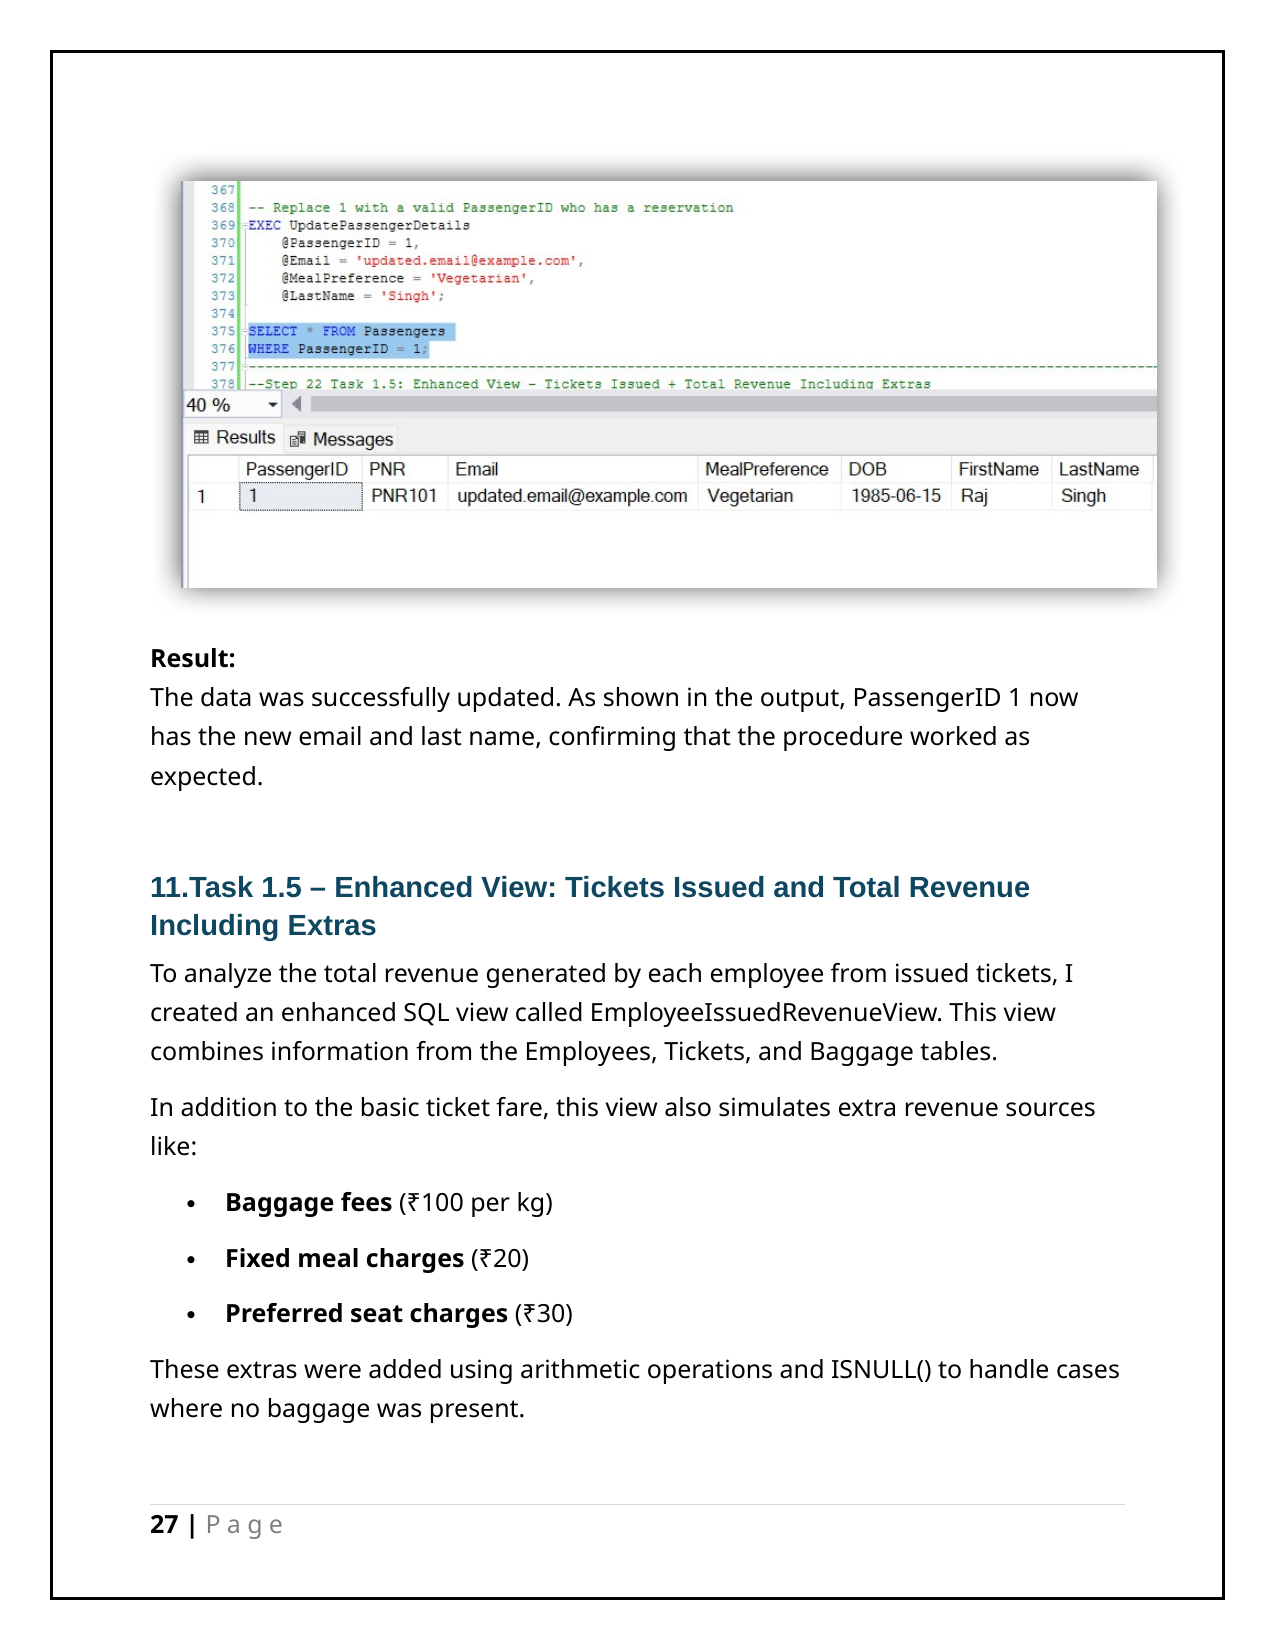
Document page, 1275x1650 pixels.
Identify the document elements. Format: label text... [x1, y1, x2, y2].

list Fixed meal charges (₹20) [187, 1240, 1125, 1274]
picture [181, 181, 1157, 588]
text Result: The data was successfully updated. As shown in the output, PassengerID 1 now has the new email and last name, confirming that the procedure worked as expected. [150, 641, 1125, 792]
text To analyze the total revenue generated by each employee from issued tickets, I created an enhanced SQL view called EmployeeIssuedRevenueView. This view combines information from the Employees, Tickets, and Baggage tables. [150, 955, 1125, 1068]
subtitle 11.Task 1.5 – Enhanced View: Tickets Issued and Total Revenue Including Extras [150, 870, 1125, 942]
text These extras were added using arithmetic operations and ISNULL() to handle cases where no baggage was present. [150, 1352, 1125, 1425]
list Preferred seat charges (₹30) [187, 1296, 1125, 1330]
list Baggage fees (₹100 per kg) [187, 1184, 1125, 1218]
text In addition to the basic ticket fare, this view also simulates extra revenue sources like: [150, 1089, 1125, 1163]
